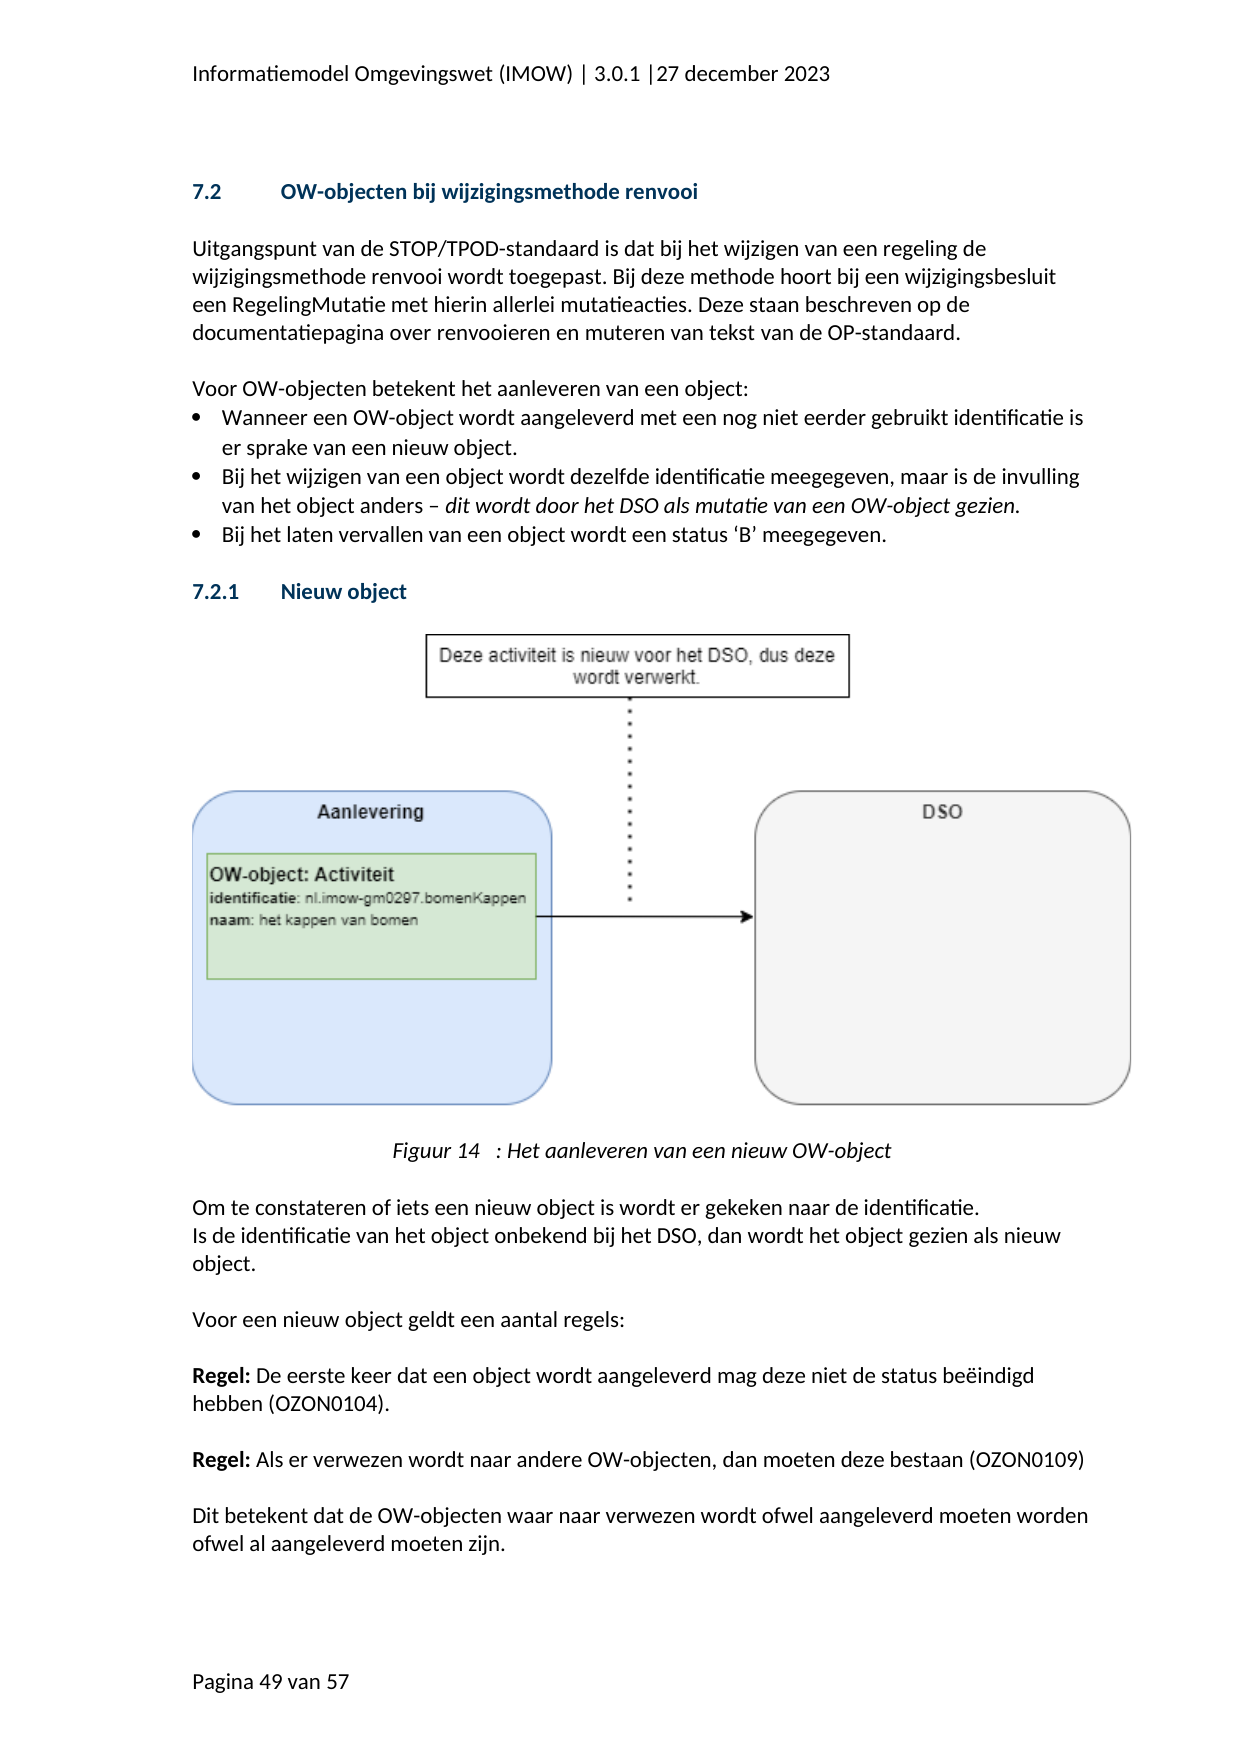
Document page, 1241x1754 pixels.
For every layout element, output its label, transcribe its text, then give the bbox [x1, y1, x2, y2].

text Regel: Als er verwezen wordt naar andere OW-objecten, dan moeten deze bestaan (OZON0109) [192, 1445, 1092, 1501]
text Bij het wijzigen van een object wordt dezelfde identificatie meegegeven, maar is de invulling van het object anders – dit wordt door het DSO als mutatie van een OW-object gezien. [192, 461, 1092, 519]
text Voor een nieuw object geldt een aantal regels: [192, 1305, 1092, 1333]
text Is de identificatie van het object onbekend bij het DSO, dan wordt het object gezien als nieuw object. [192, 1221, 1092, 1277]
text Dit betekent dat de OW-objecten waar naar verwezen wordt ofwel aangeleverd moeten worden ofwel al aangeleverd moeten zijn. [192, 1501, 1092, 1557]
subtitle OW-objecten bij wijzigingsmethode renvooi [192, 177, 1092, 205]
text : Het aanleveren van een nieuw OW-object [192, 1136, 1092, 1164]
text Bij het laten vervallen van een object wordt een status ‘B’ meegegeven. [192, 519, 1092, 548]
text Wanneer een OW-object wordt aangeleverd met een nog niet eerder gebruikt identificatie is er sprake van een nieuw object. [192, 402, 1092, 461]
text Regel: De eerste keer dat een object wordt aangeleverd mag deze niet de status beëindigd hebben (OZON0104). [192, 1361, 1092, 1417]
subtitle Nieuw object [192, 577, 1092, 606]
text Voor OW-objecten betekent het aanleveren van een object: [192, 374, 1092, 402]
picture [192, 634, 1132, 1107]
text Om te constateren of iets een nieuw object is wordt er gekeken naar de identificatie. [192, 1193, 1092, 1221]
text Uitgangspunt van de STOP/TPOD-standaard is dat bij het wijzigen van een regeling de wijzigingsmethode renvooi wordt toegepast. Bij deze methode hoort bij een wijzigingsbesluit een RegelingMutatie met hierin allerlei mutatieacties. Deze staan beschreven op de documentatiepagina over renvooieren en muteren van tekst van de OP-standaard. [192, 234, 1092, 346]
